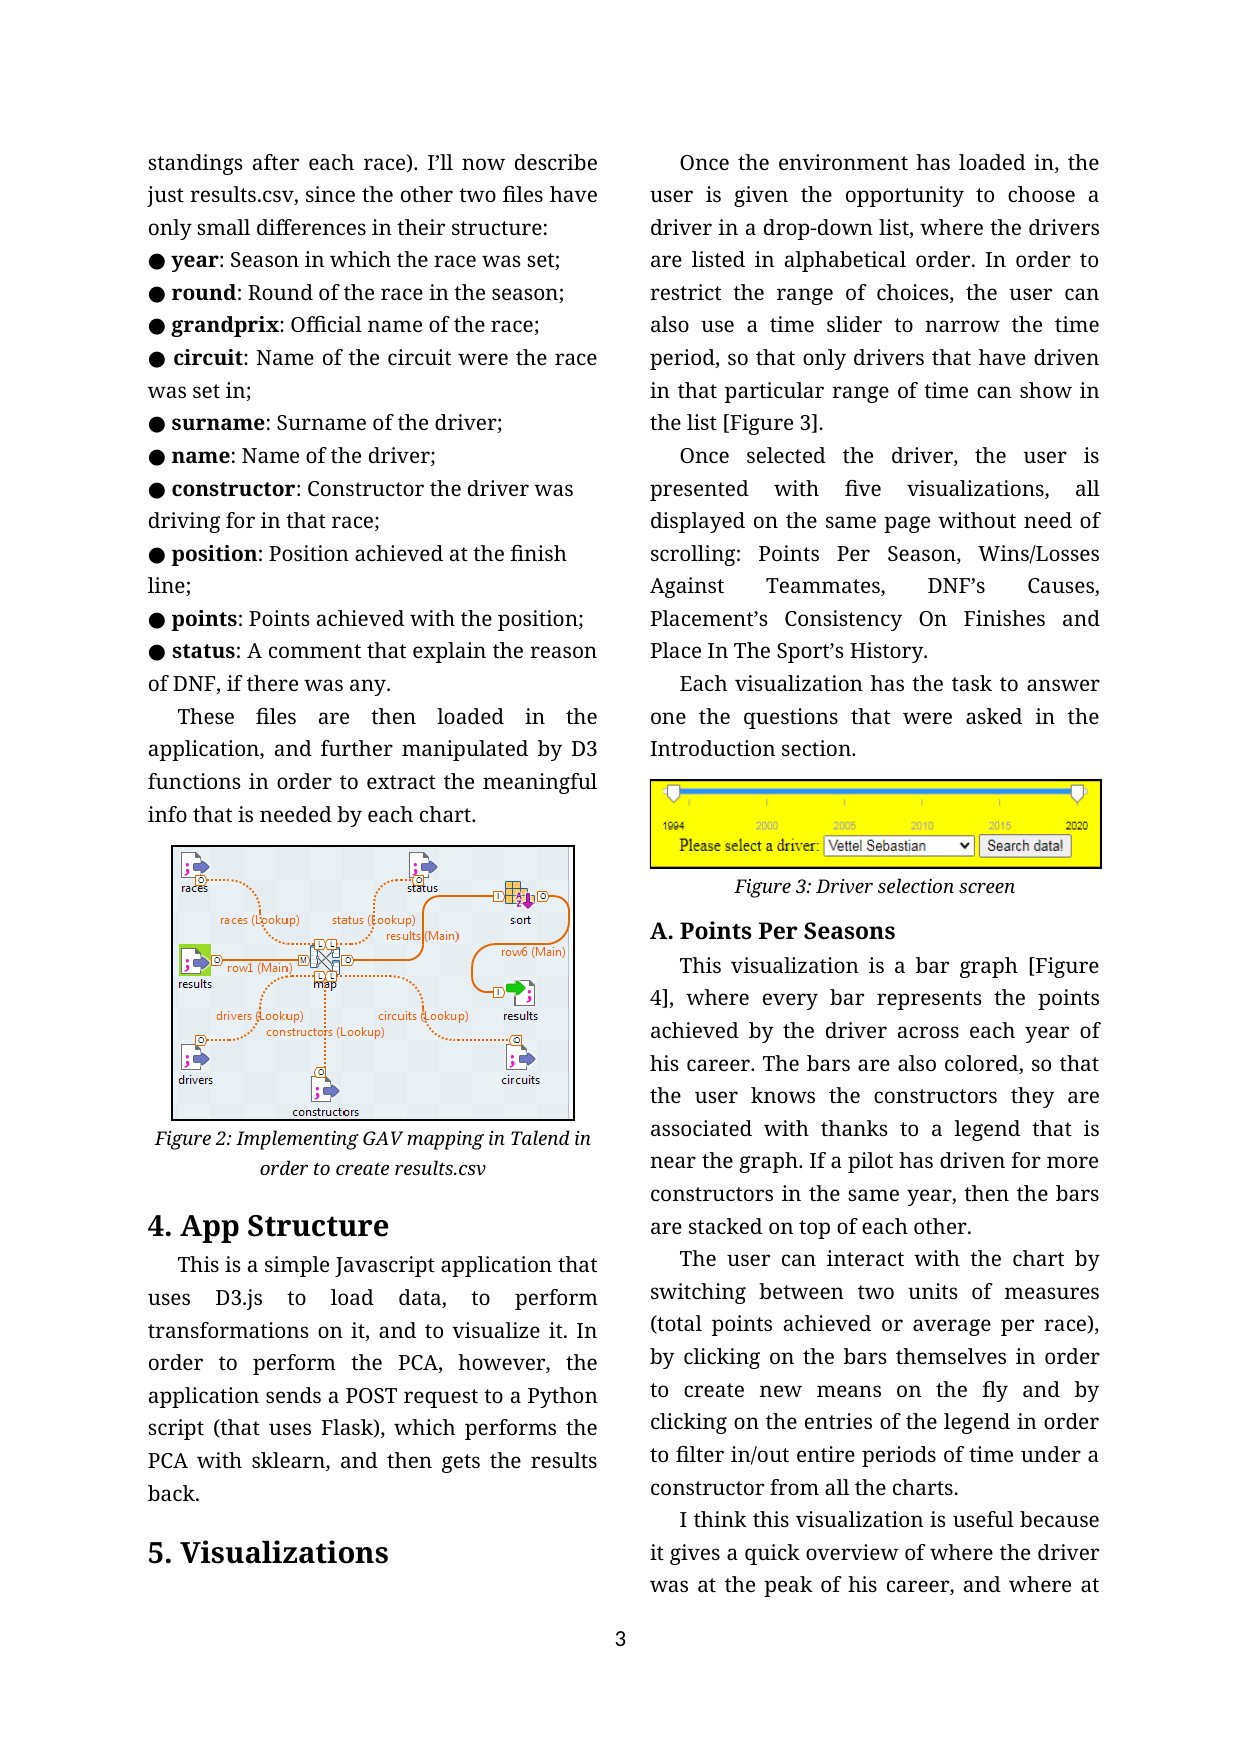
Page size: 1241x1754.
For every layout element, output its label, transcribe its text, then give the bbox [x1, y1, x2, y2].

text ● points: Points achieved with the position; [148, 604, 598, 632]
text ● surname: Surname of the driver; [148, 408, 598, 437]
text ● circuit: Name of the circuit were the race was set in; [148, 343, 598, 404]
text 5. Visualizations [148, 1532, 598, 1572]
text ● name: Name of the driver; [148, 441, 598, 469]
text ● position: Position achieved at the finish line; [148, 539, 598, 600]
text ● status: A comment that explain the reason of DNF, if there was any. [148, 637, 598, 698]
picture [173, 847, 573, 1119]
text This visualization is a bar graph [Figure 4], where every bar represents the points achieved by the driver across each year of his career. The bars are also colored, so that the user knows the constructors they are associated with thanks to a legend that is near the graph. If a pilot has driven for more constructors in the same year, then the bars are stacked on top of each other. [650, 951, 1100, 1240]
text ● grandprix: Official name of the race; [148, 311, 598, 339]
text ● year: Season in which the race was set; [148, 245, 598, 274]
text These files are then loaded in the application, and further manipulated by D3 functions in order to extract the meaningful info that is needed by each chart. [148, 702, 598, 828]
picture [649, 779, 1102, 869]
text 4. App Structure [148, 1205, 598, 1244]
text Figure 2: Implementing GAV mapping in Talend in order to create results.csv [148, 1126, 598, 1180]
text ● round: Round of the race in the season; [148, 278, 598, 306]
text A. Points Per Seasons [650, 915, 1100, 946]
text Once selected the driver, the user is presented with five visualizations, all displayed on the same page without need of scrolling: Points Per Season, Wins/Losses Against Teammates, DNF’s Causes, Placement’s Consistency On Finishes and Place In The Sport’s History. [650, 441, 1100, 665]
text ● constructor: Constructor the driver was driving for in that race; [148, 474, 598, 535]
text Figure 3: Driver selection screen [650, 873, 1100, 899]
text The user can interact with the chart by switching between two units of measures (total points achieved or average per race), by clicking on the bars themselves in order to create new means on the fly and by clicking on the entries of the legend in order to filter in/out entire periods of time under a constructor from all the charts. [650, 1244, 1100, 1501]
text This is a simple Javascript application that uses D3.js to load data, to perform transformations on it, and to visualize it. In order to perform the PCA, however, the application sends a POST request to a Python script (that uses Flask), which performs the PCA with sklearn, and then gets the results back. [148, 1251, 598, 1507]
text Each visualization has the task to answer one the questions that were asked in the Introduction section. [650, 669, 1100, 763]
text Once the environment has loaded in, the user is given the opportunity to choose a driver in a drop-down list, where the drivers are listed in alphabetical order. In order to restrict the range of choices, the user can also use a time slider to narrow the time period, so that only drivers that have driven in that particular range of time can show in the list [Figure 3]. [650, 148, 1100, 437]
